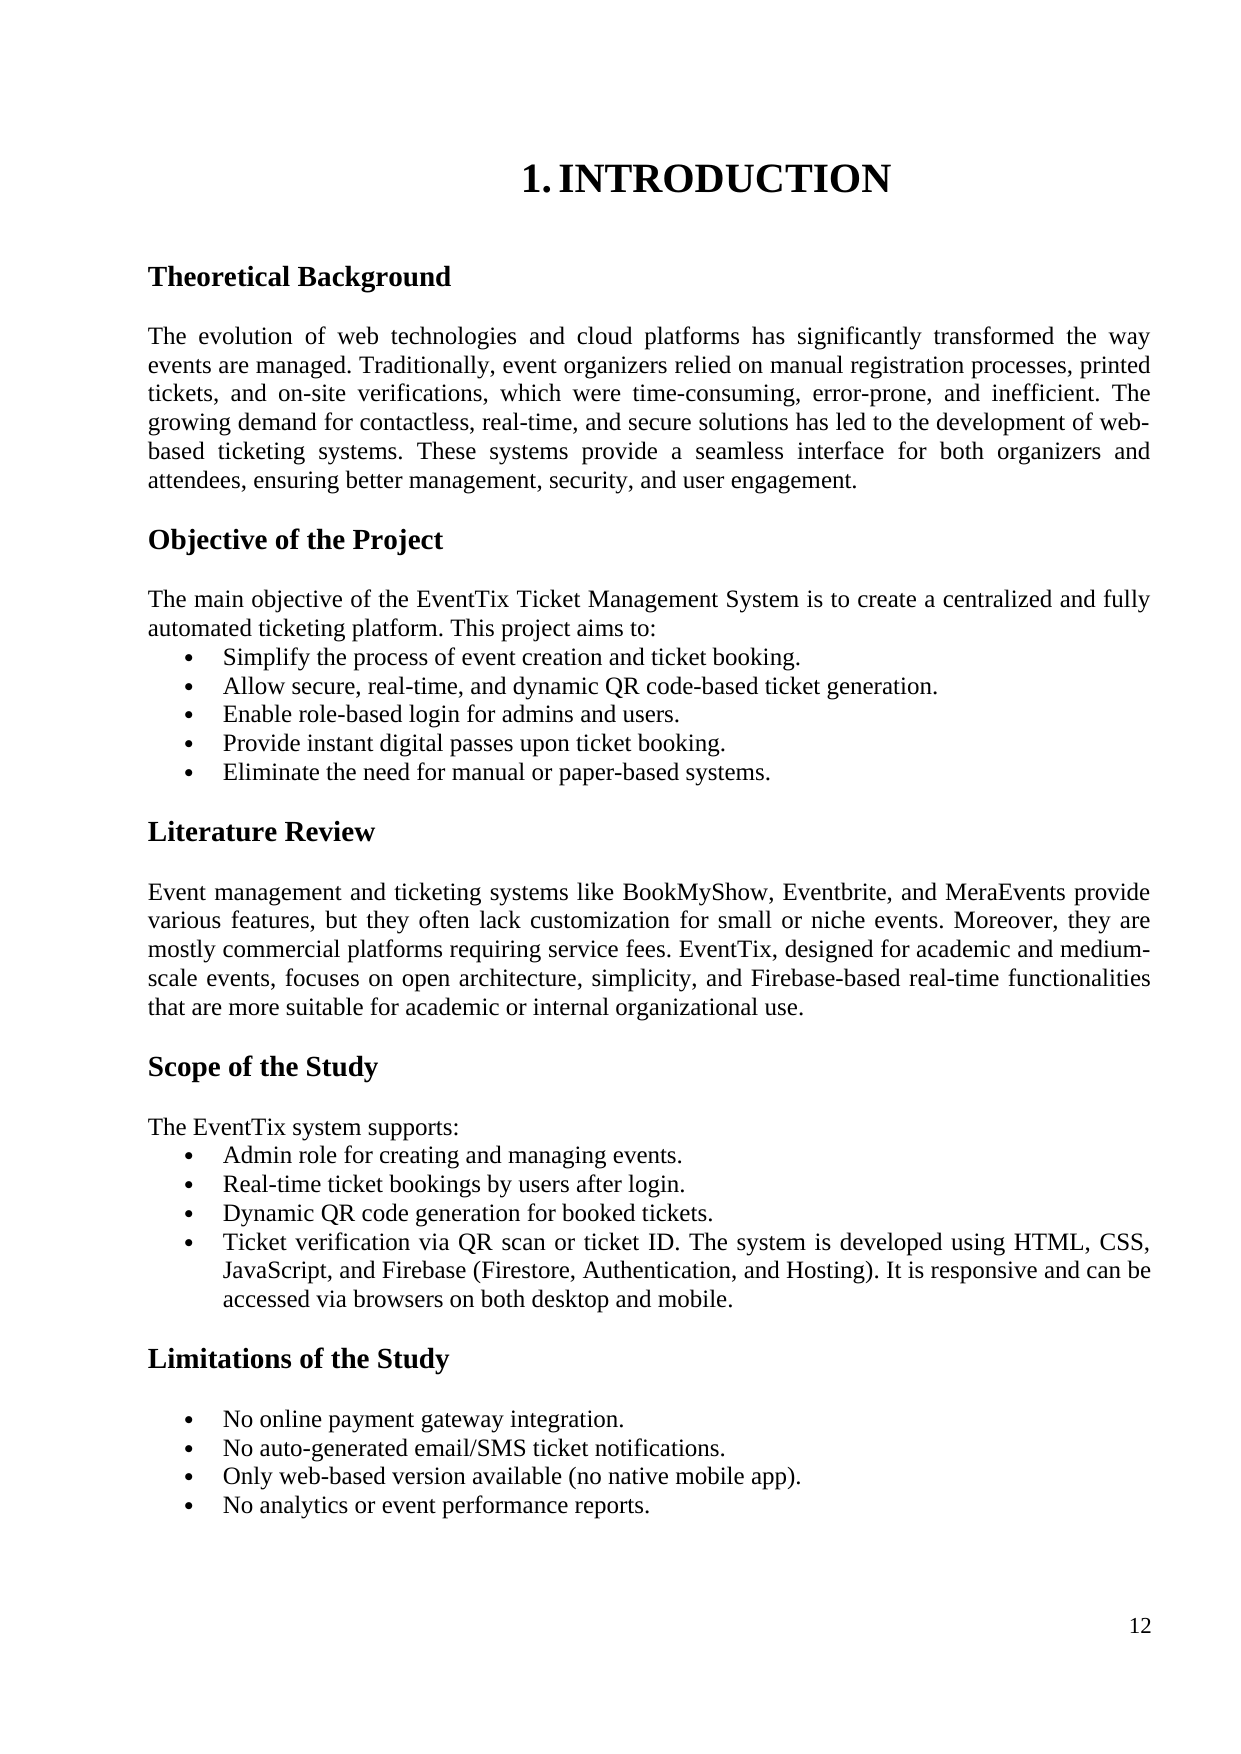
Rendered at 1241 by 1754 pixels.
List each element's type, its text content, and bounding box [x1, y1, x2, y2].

list Simplify the process of event creation and ticket booking. [185, 642, 1152, 671]
list Ticket verification via QR scan or ticket ID. The system is developed using HTML, CSS, JavaScript, and Firebase (Firestore, Authentication, and Hosting). It is responsive and can be accessed via browsers on both desktop and mobile. [185, 1227, 1152, 1313]
list Real-time ticket bookings by users after login. [185, 1169, 1152, 1198]
text Objective of the Project [148, 522, 1152, 556]
text Theoretical Background [148, 259, 1152, 292]
list Only web-based version available (no native mobile app). [185, 1461, 1152, 1490]
text The evolution of web technologies and cloud platforms has significantly transformed the way events are managed. Traditionally, event organizers relied on manual registration processes, printed tickets, and on-site verifications, which were time-consuming, error-prone, and inefficient. The growing demand for contactless, real-time, and secure solutions has led to the development of web-based ticketing systems. These systems provide a seamless interface for both organizers and attendees, ensuring better management, security, and user engagement. [148, 321, 1152, 493]
text The main objective of the EventTix Ticket Management System is to create a centralized and fully automated ticketing platform. This project aims to: [148, 584, 1152, 642]
list Provide instant digital passes upon ticket booking. [185, 728, 1152, 757]
list Admin role for creating and managing events. [185, 1140, 1152, 1169]
text Limitations of the Study [148, 1342, 1152, 1375]
list INTRODUCTION [260, 153, 1152, 201]
text Literature Review [148, 814, 1152, 848]
list Eliminate the need for manual or paper-based systems. [185, 757, 1152, 786]
list No analytics or event performance reports. [185, 1490, 1152, 1519]
list No auto-generated email/SMS ticket notifications. [185, 1433, 1152, 1461]
list Dynamic QR code generation for booked tickets. [185, 1198, 1152, 1227]
list No online payment gateway integration. [185, 1404, 1152, 1433]
text Event management and ticketing systems like BookMyShow, Eventbrite, and MeraEvents provide various features, but they often lack customization for small or niche events. Moreover, they are mostly commercial platforms requiring service fees. EventTix, designed for academic and medium-scale events, focuses on open architecture, simplicity, and Firebase-based real-time functionalities that are more suitable for academic or internal organizational use. [148, 877, 1152, 1021]
text Scope of the Study [148, 1049, 1152, 1083]
list Allow secure, real-time, and dynamic QR code-based ticket generation. [185, 671, 1152, 699]
list Enable role-based login for admins and users. [185, 699, 1152, 728]
text The EventTix system supports: [148, 1112, 1152, 1140]
